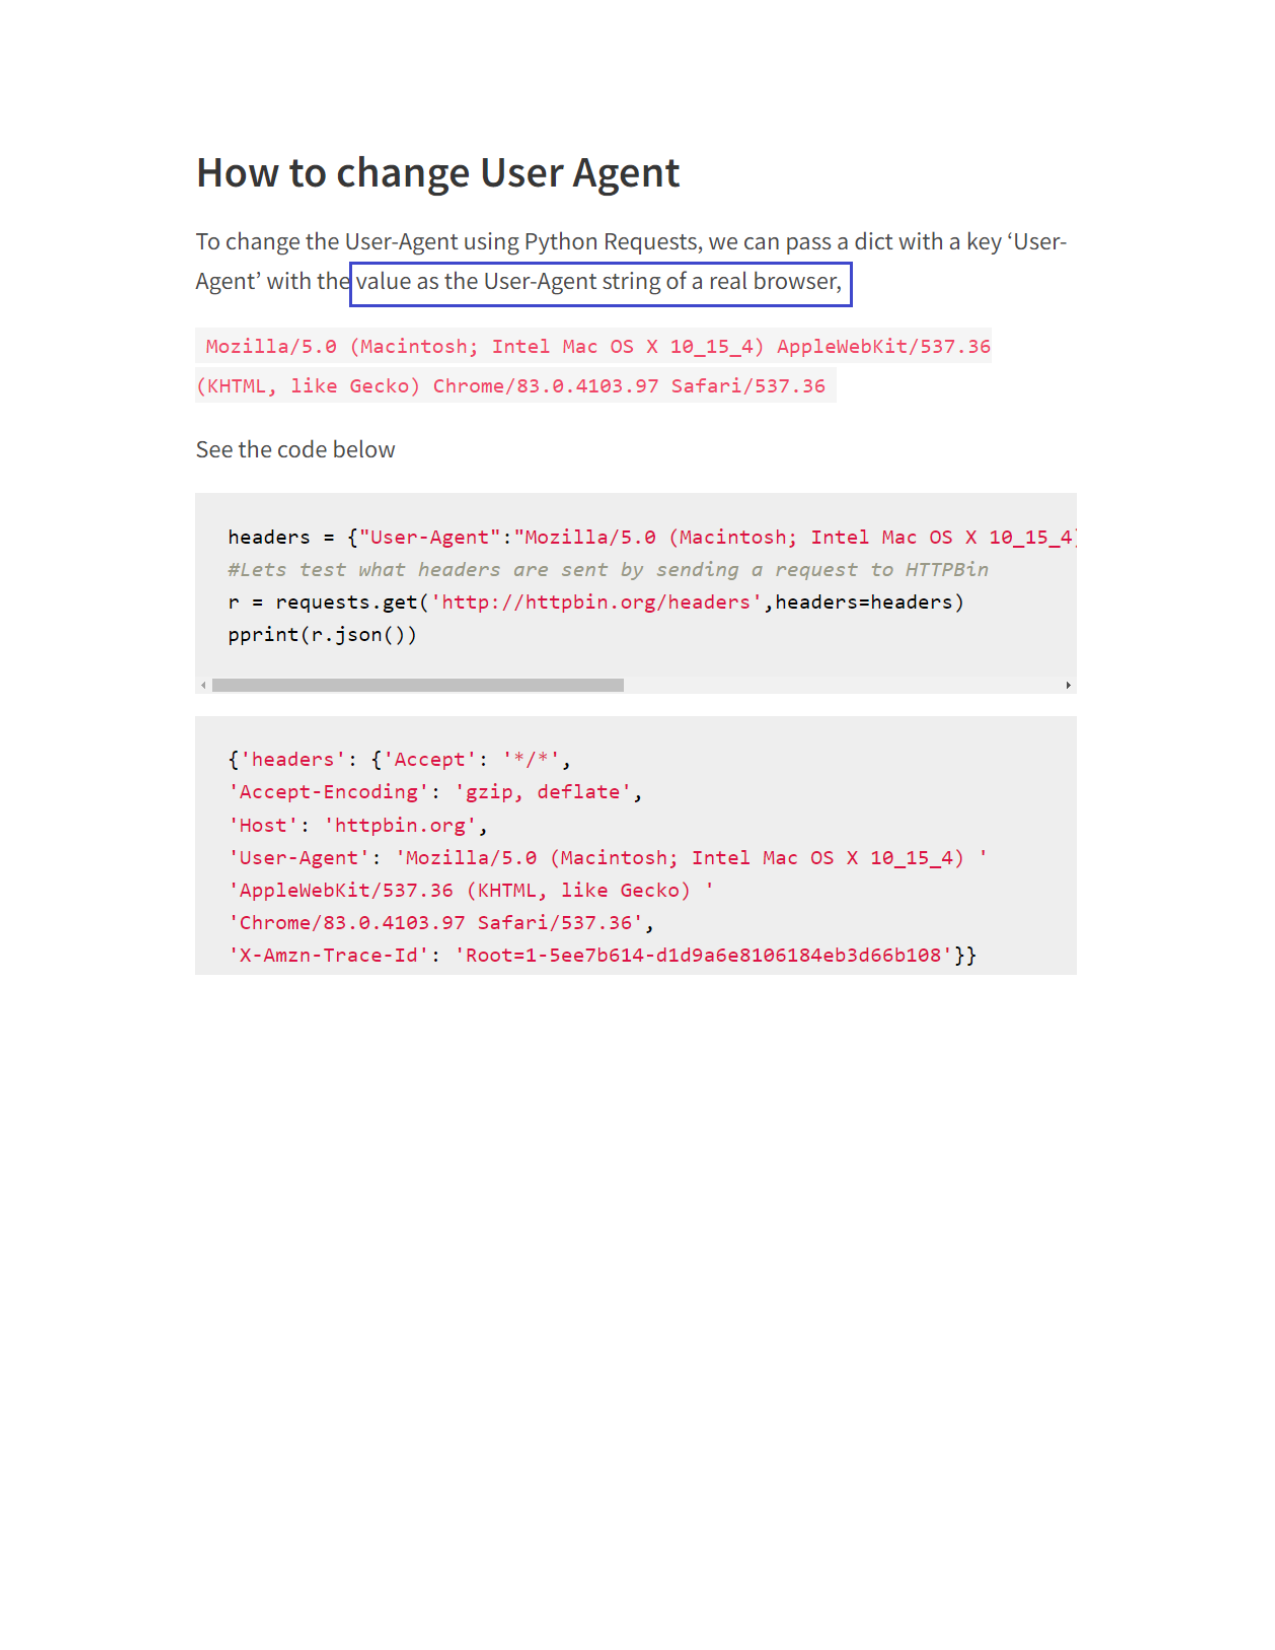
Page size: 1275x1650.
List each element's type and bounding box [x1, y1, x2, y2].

picture [187, 150, 1087, 984]
